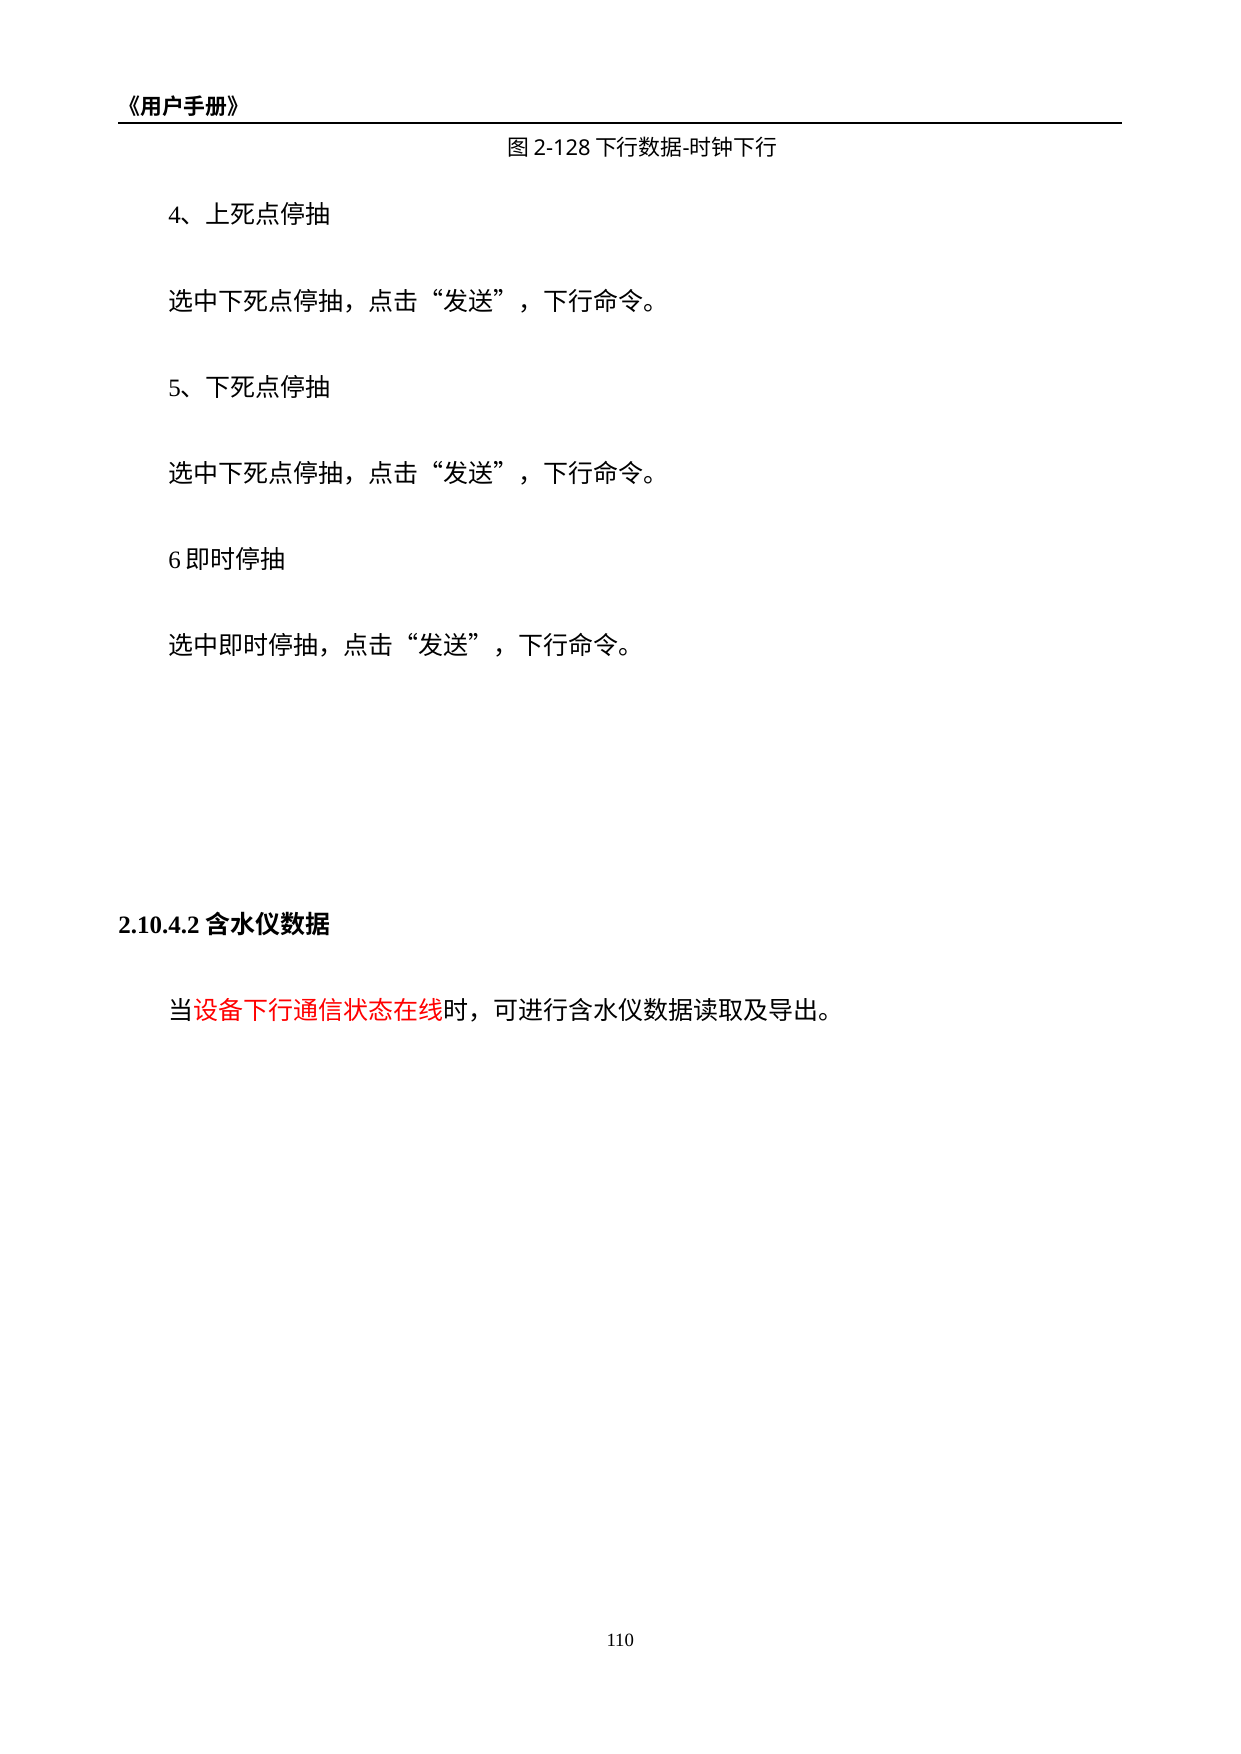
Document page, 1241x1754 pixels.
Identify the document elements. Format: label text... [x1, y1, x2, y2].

text 图2-128下行数据-时钟下行 [118, 129, 1122, 163]
text 选中下死点停抽，点击“发送”，下行命令。 [118, 437, 1122, 505]
text 4、上死点停抽 [118, 179, 1122, 247]
subtitle 2.10.4.2 含水仪数据 [118, 889, 1122, 957]
text 当设备下行通信状态在线时，可进行含水仪数据读取及导出。 [118, 975, 1122, 1043]
text 5、下死点停抽 [118, 351, 1122, 419]
text 6即时停抽 [118, 523, 1122, 591]
text 选中即时停抽，点击“发送”，下行命令。 [118, 609, 1122, 677]
text 选中下死点停抽，点击“发送”，下行命令。 [118, 265, 1122, 333]
